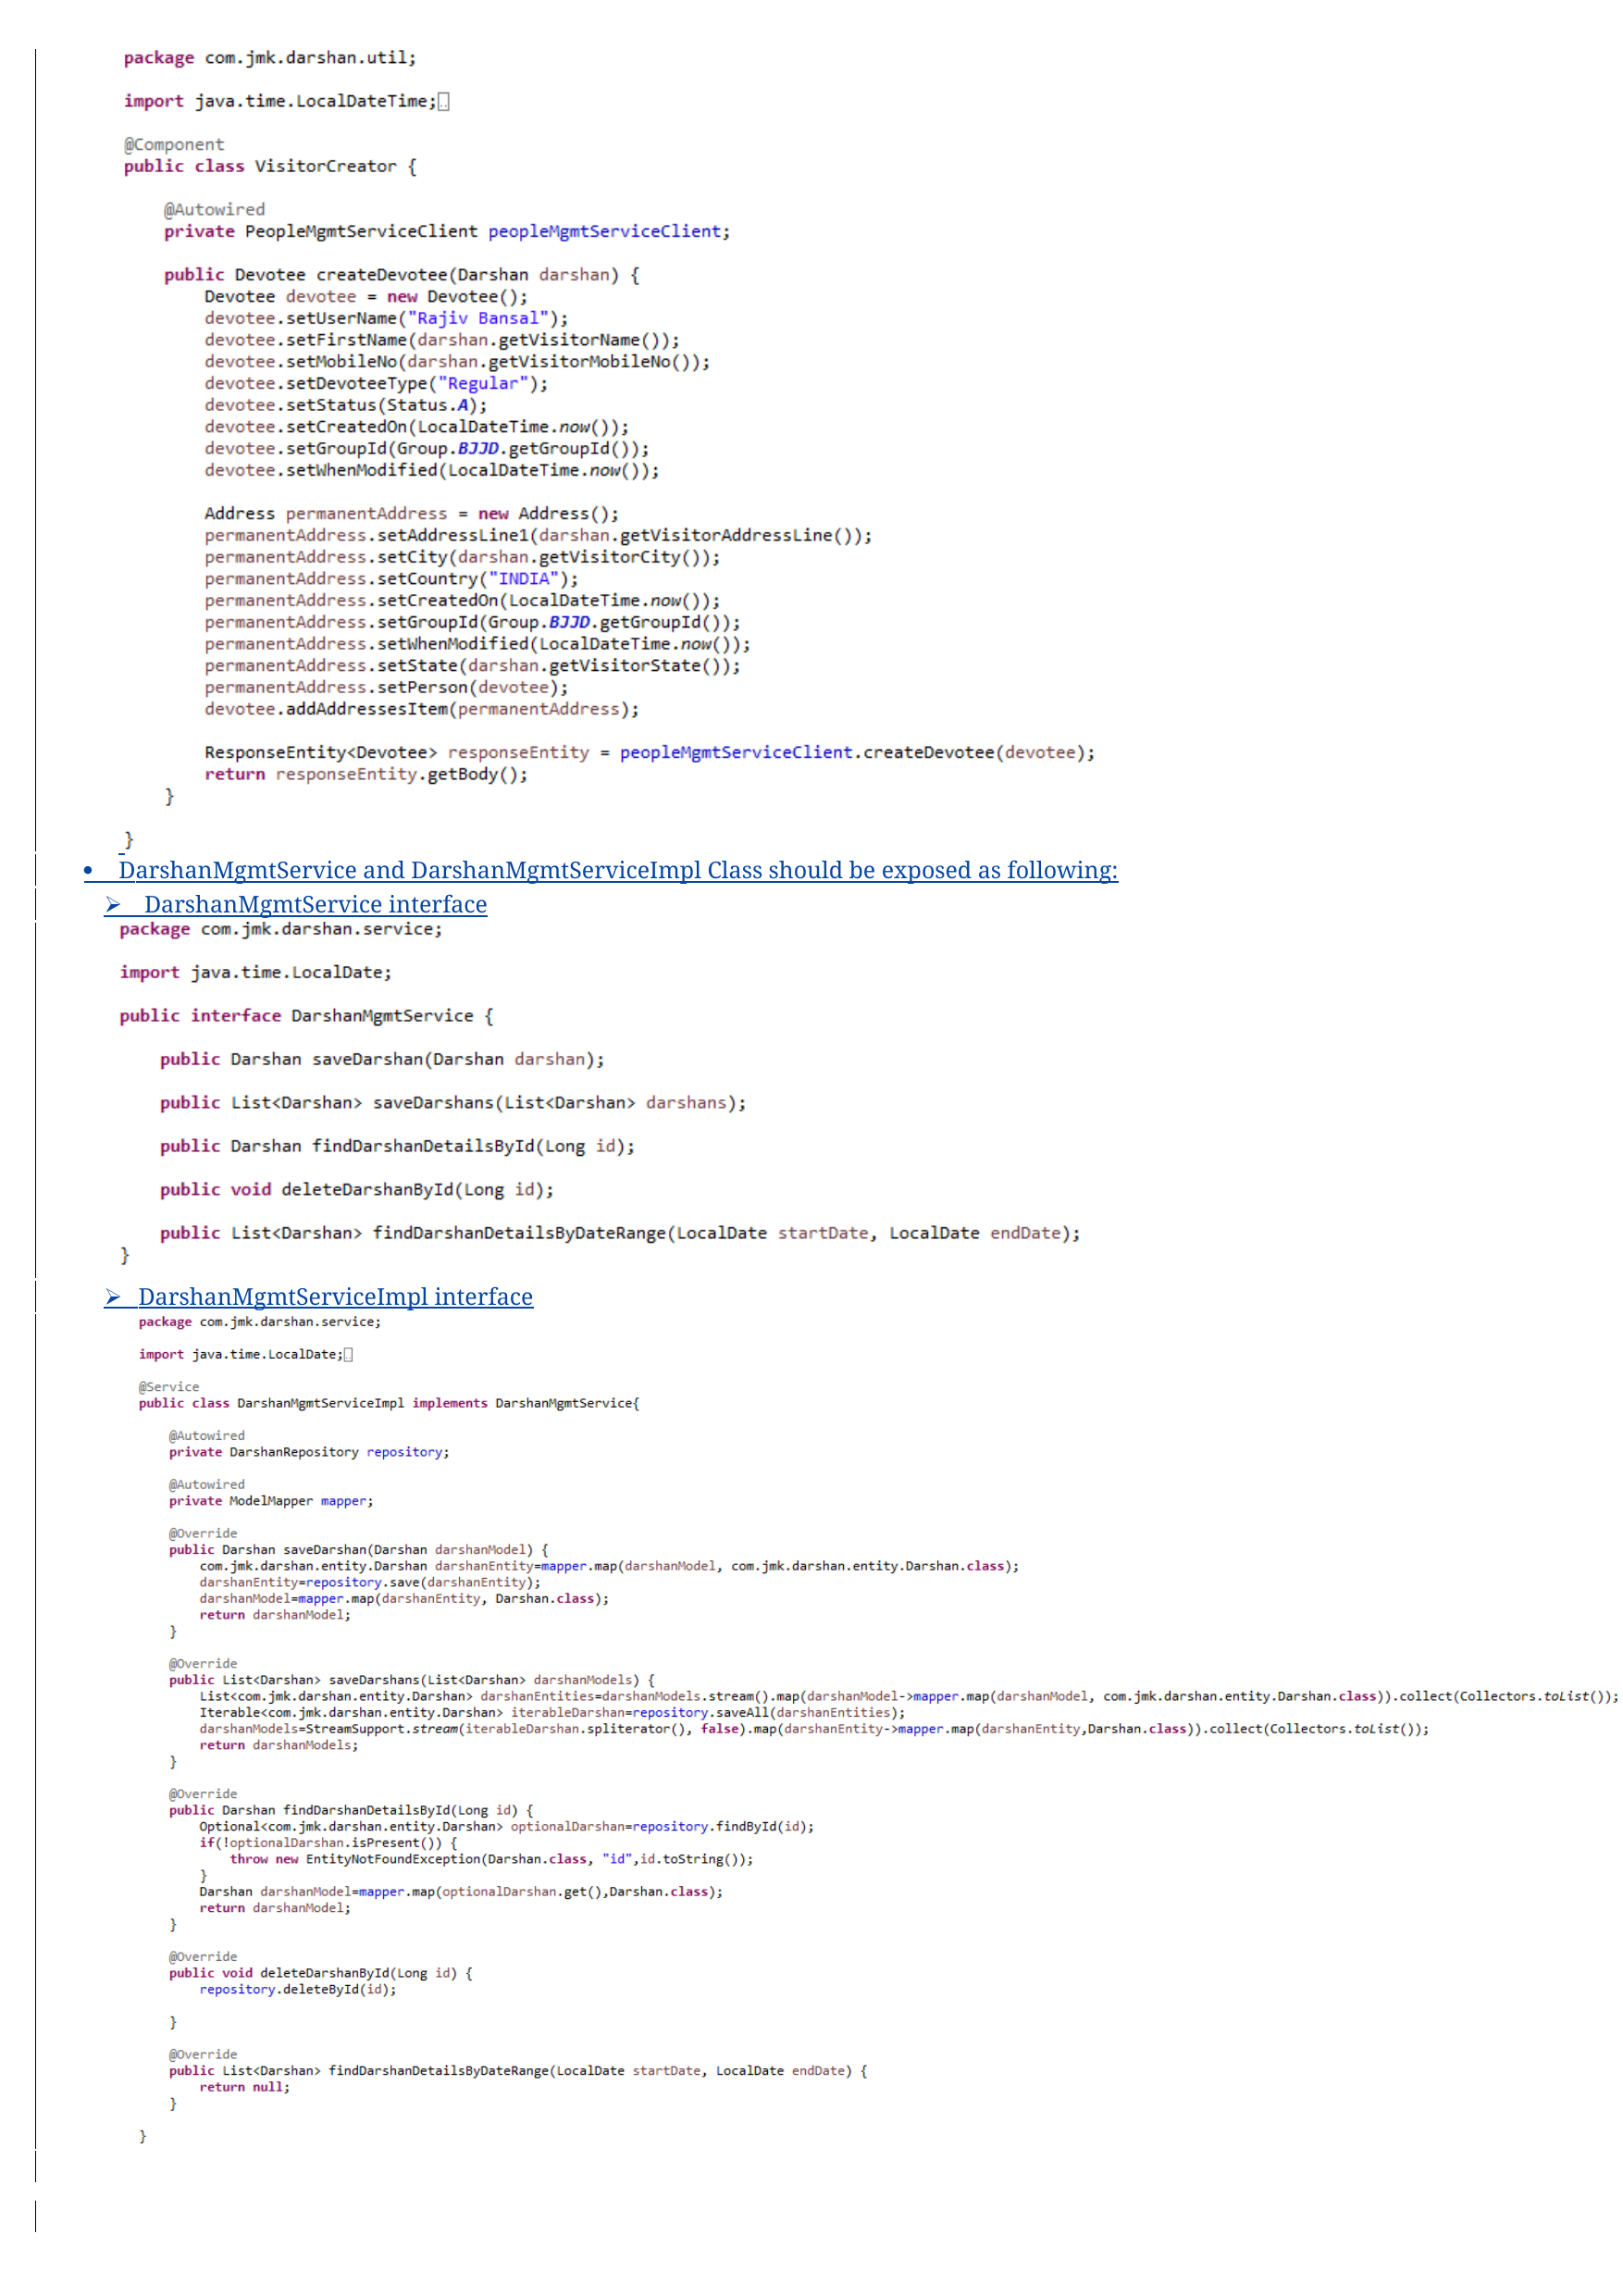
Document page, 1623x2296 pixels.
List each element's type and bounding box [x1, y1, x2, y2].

picture [138, 1314, 1623, 2149]
picture [118, 922, 1092, 1278]
picture [124, 49, 1120, 852]
